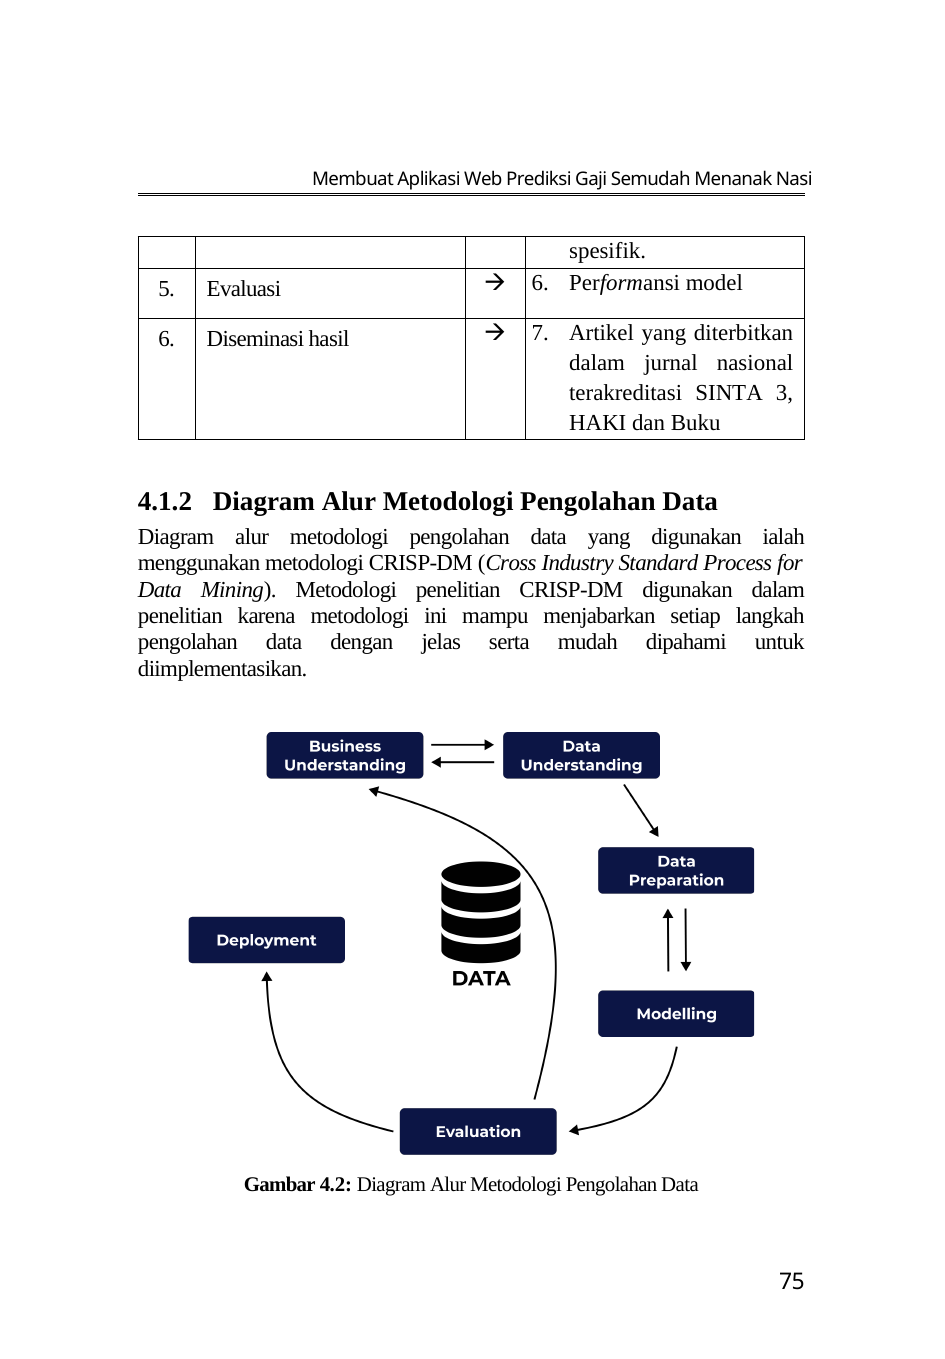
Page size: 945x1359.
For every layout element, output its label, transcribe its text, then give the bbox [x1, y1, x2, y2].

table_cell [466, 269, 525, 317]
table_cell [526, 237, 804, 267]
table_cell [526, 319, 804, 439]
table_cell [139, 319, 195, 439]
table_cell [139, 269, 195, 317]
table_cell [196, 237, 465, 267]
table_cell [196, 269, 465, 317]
text Diagram alur metodologi pengolahan data yang digunakan ialah menggunakan metodologi CRISP-DM (Cross Industry Standard Process for Data Mining). Metodologi penelitian CRISP-DM digunakan dalam penelitian karena metodologi ini mampu menjabarkan setiap langkah pengolahan data dengan jelas serta mudah dipahami untuk diimplementasikan. [138, 523, 805, 681]
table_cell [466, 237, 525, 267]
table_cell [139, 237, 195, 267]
picture [188, 732, 755, 1160]
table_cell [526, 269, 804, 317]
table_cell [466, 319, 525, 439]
subtitle Diagram Alur Metodologi Pengolahan Data [138, 486, 805, 517]
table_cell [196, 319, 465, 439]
text Gambar 4.2: Diagram Alur Metodologi Pengolahan Data [138, 1172, 805, 1196]
